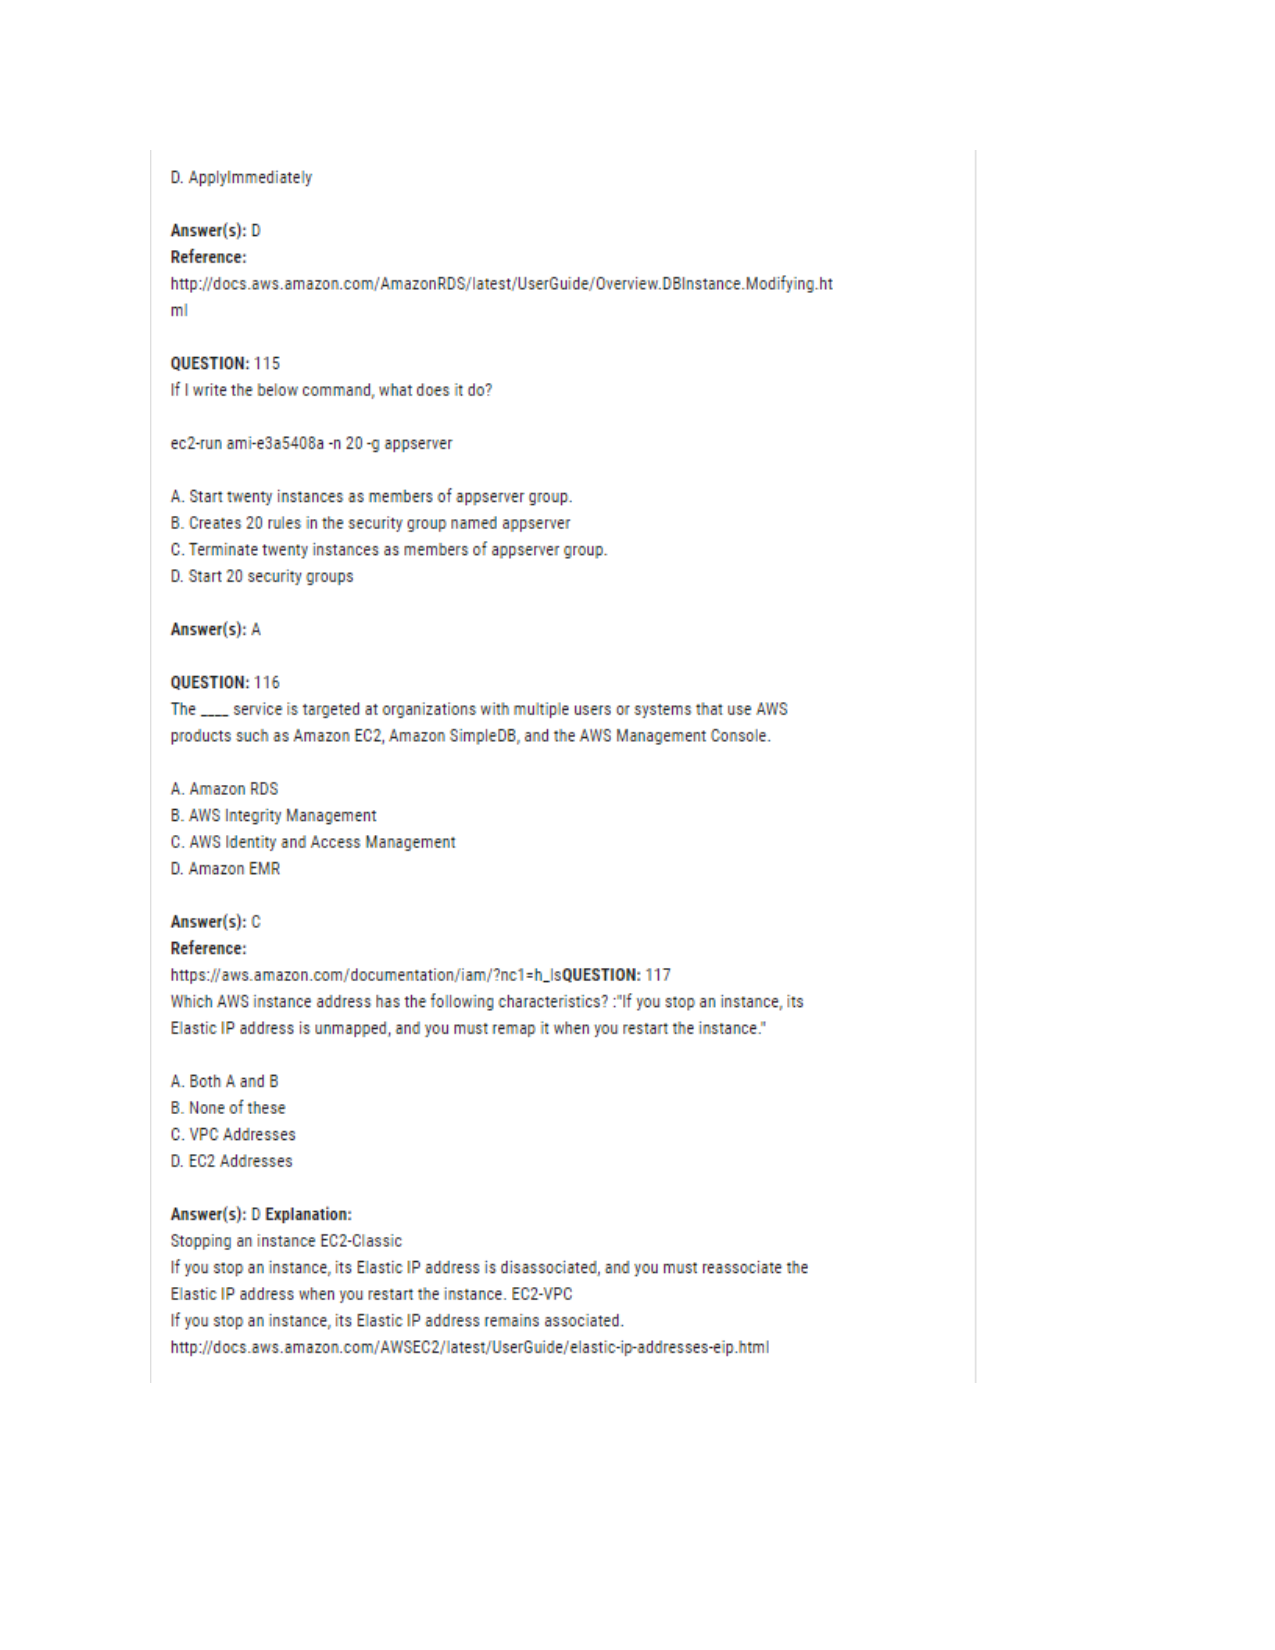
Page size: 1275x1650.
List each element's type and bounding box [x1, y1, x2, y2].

picture [150, 150, 983, 1383]
